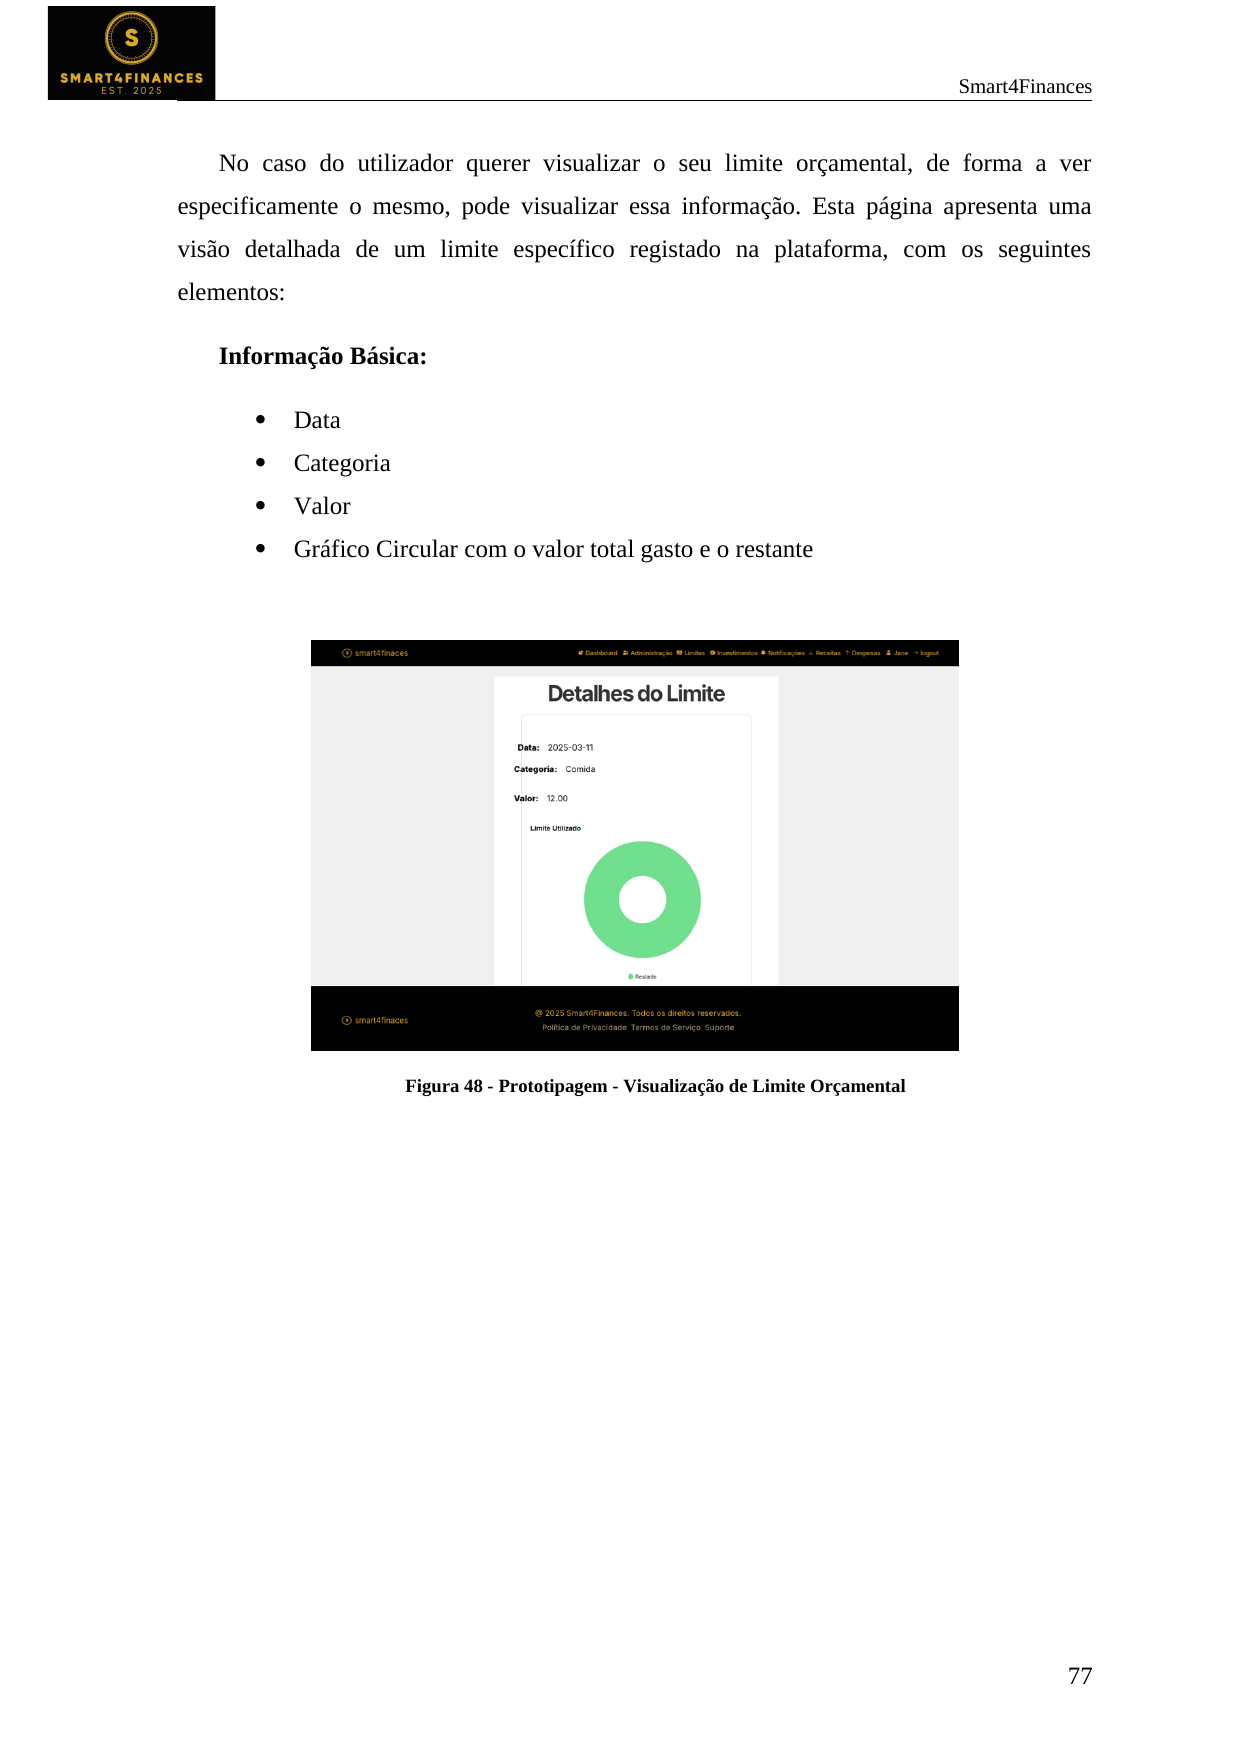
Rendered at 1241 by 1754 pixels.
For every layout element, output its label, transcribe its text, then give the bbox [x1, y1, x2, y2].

list Gráfico Circular com o valor total gasto e o restante [256, 534, 1092, 563]
list Data [256, 405, 1092, 434]
picture [47, 6, 216, 100]
text No caso do utilizador querer visualizar o seu limite orçamental, de forma a ver especificamente o mesmo, pode visualizar essa informação. Esta página apresenta uma visão detalhada de um limite específico registado na plataforma, com os seguintes elementos: [177, 148, 1092, 306]
text Informação Básica: [177, 341, 1092, 370]
list Categoria [256, 448, 1092, 477]
picture [311, 640, 959, 1051]
list Valor [256, 491, 1092, 520]
